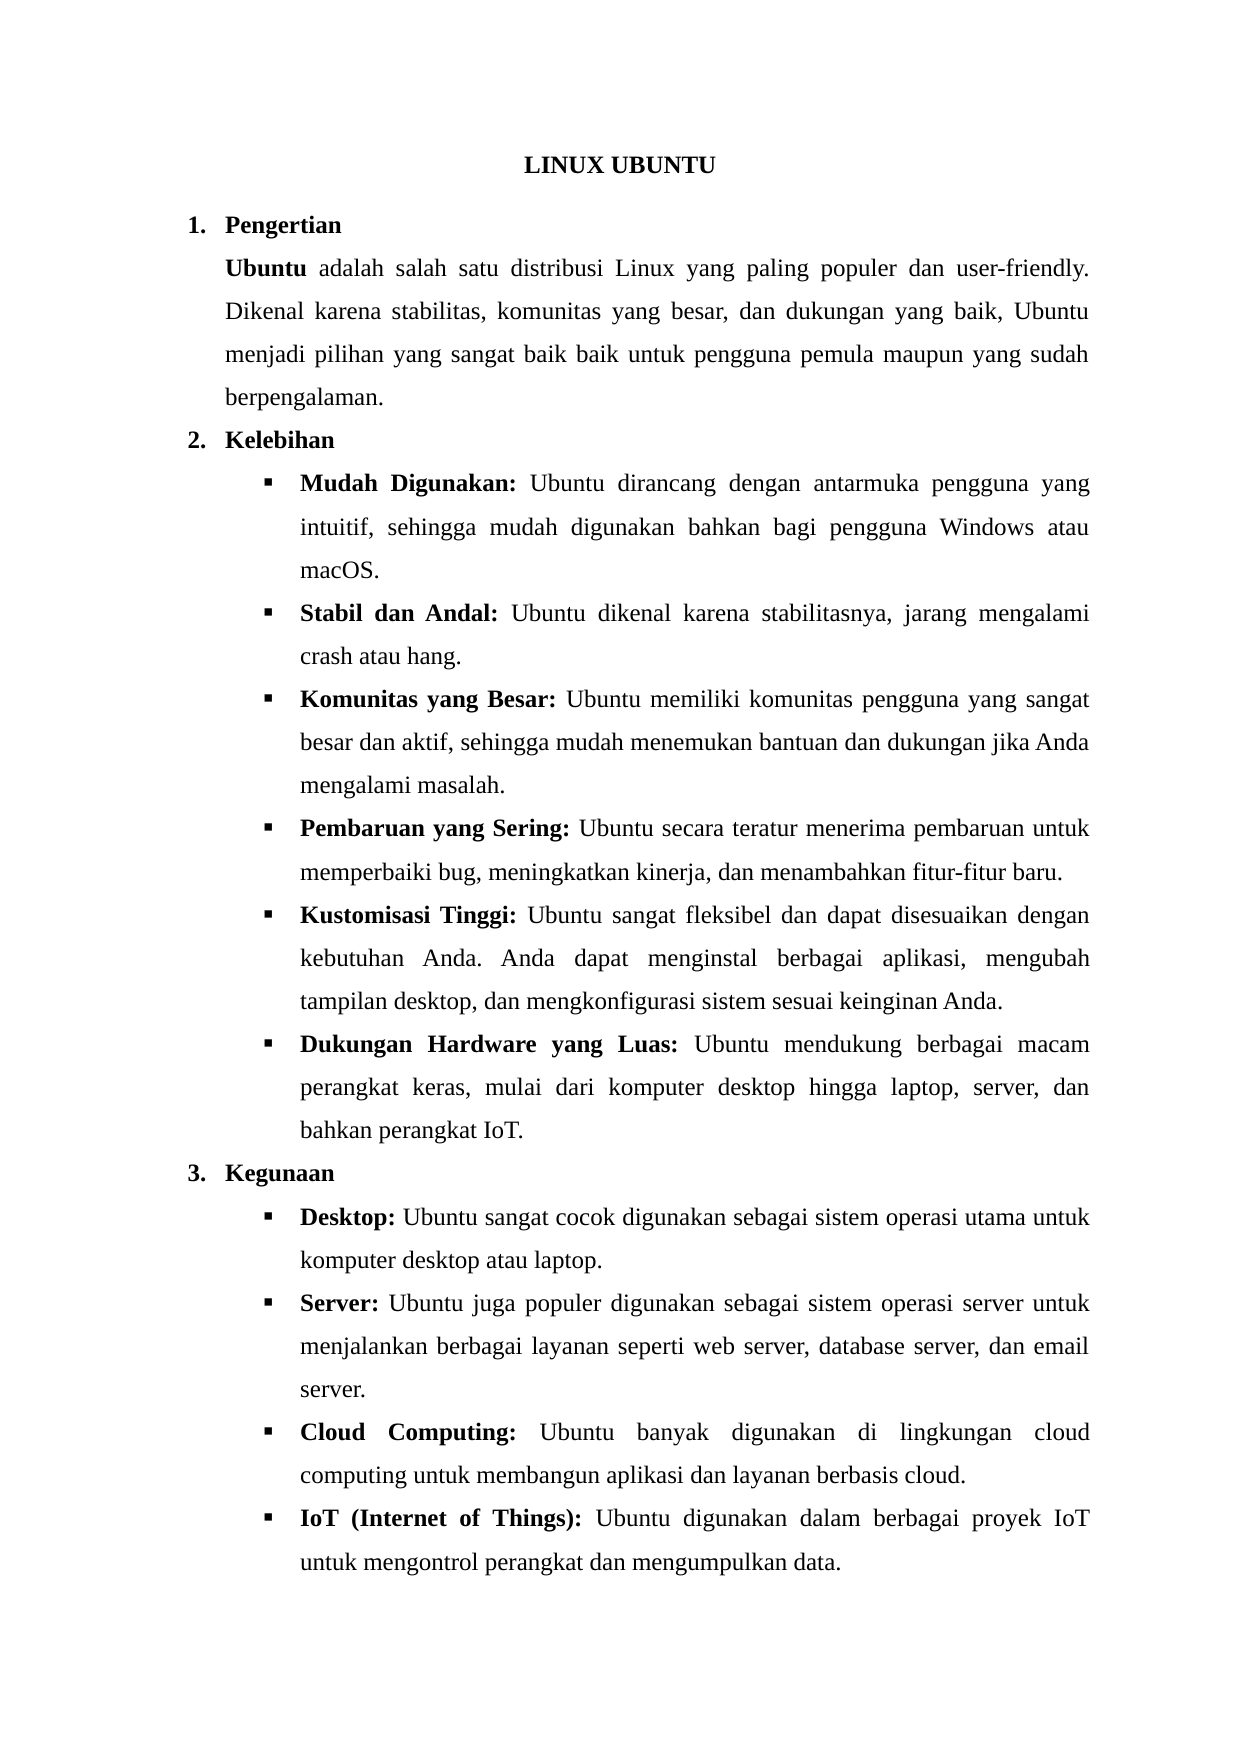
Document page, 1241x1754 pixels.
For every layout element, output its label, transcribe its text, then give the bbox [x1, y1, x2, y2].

list Kelebihan [187, 425, 1090, 454]
list Pengertian [187, 210, 1090, 238]
list Mudah Digunakan: Ubuntu dirancang dengan antarmuka pengguna yang intuitif, sehingga mudah digunakan bahkan bagi pengguna Windows atau macOS. [262, 468, 1090, 583]
list Desktop: Ubuntu sangat cocok digunakan sebagai sistem operasi utama untuk komputer desktop atau laptop. [262, 1202, 1090, 1273]
list Cloud Computing: Ubuntu banyak digunakan di lingkungan cloud computing untuk membangun aplikasi dan layanan berbasis cloud. [262, 1417, 1090, 1489]
list Kustomisasi Tinggi: Ubuntu sangat fleksibel dan dapat disesuaikan dengan kebutuhan Anda. Anda dapat menginstal berbagai aplikasi, mengubah tampilan desktop, dan mengkonfigurasi sistem sesuai keinginan Anda. [262, 900, 1090, 1015]
list Dukungan Hardware yang Luas: Ubuntu mendukung berbagai macam perangkat keras, mulai dari komputer desktop hingga laptop, server, dan bahkan perangkat IoT. [262, 1029, 1090, 1144]
text LINUX UBUNTU [150, 150, 1090, 179]
list Stabil dan Andal: Ubuntu dikenal karena stabilitasnya, jarang mengalami crash atau hang. [262, 598, 1090, 670]
list Pembaruan yang Sering: Ubuntu secara teratur menerima pembaruan untuk memperbaiki bug, meningkatkan kinerja, dan menambahkan fitur-fitur baru. [262, 813, 1090, 885]
list Server: Ubuntu juga populer digunakan sebagai sistem operasi server untuk menjalankan berbagai layanan seperti web server, database server, dan email server. [262, 1288, 1090, 1403]
list IoT (Internet of Things): Ubuntu digunakan dalam berbagai proyek IoT untuk mengontrol perangkat dan mengumpulkan data. [262, 1503, 1090, 1575]
list Kegunaan [187, 1158, 1090, 1187]
list Komunitas yang Besar: Ubuntu memiliki komunitas pengguna yang sangat besar dan aktif, sehingga mudah menemukan bantuan dan dukungan jika Anda mengalami masalah. [262, 684, 1090, 799]
list Ubuntu adalah salah satu distribusi Linux yang paling populer dan user-friendly. Dikenal karena stabilitas, komunitas yang besar, dan dukungan yang baik, Ubuntu menjadi pilihan yang sangat baik baik untuk pengguna pemula maupun yang sudah berpengalaman. [225, 253, 1090, 411]
